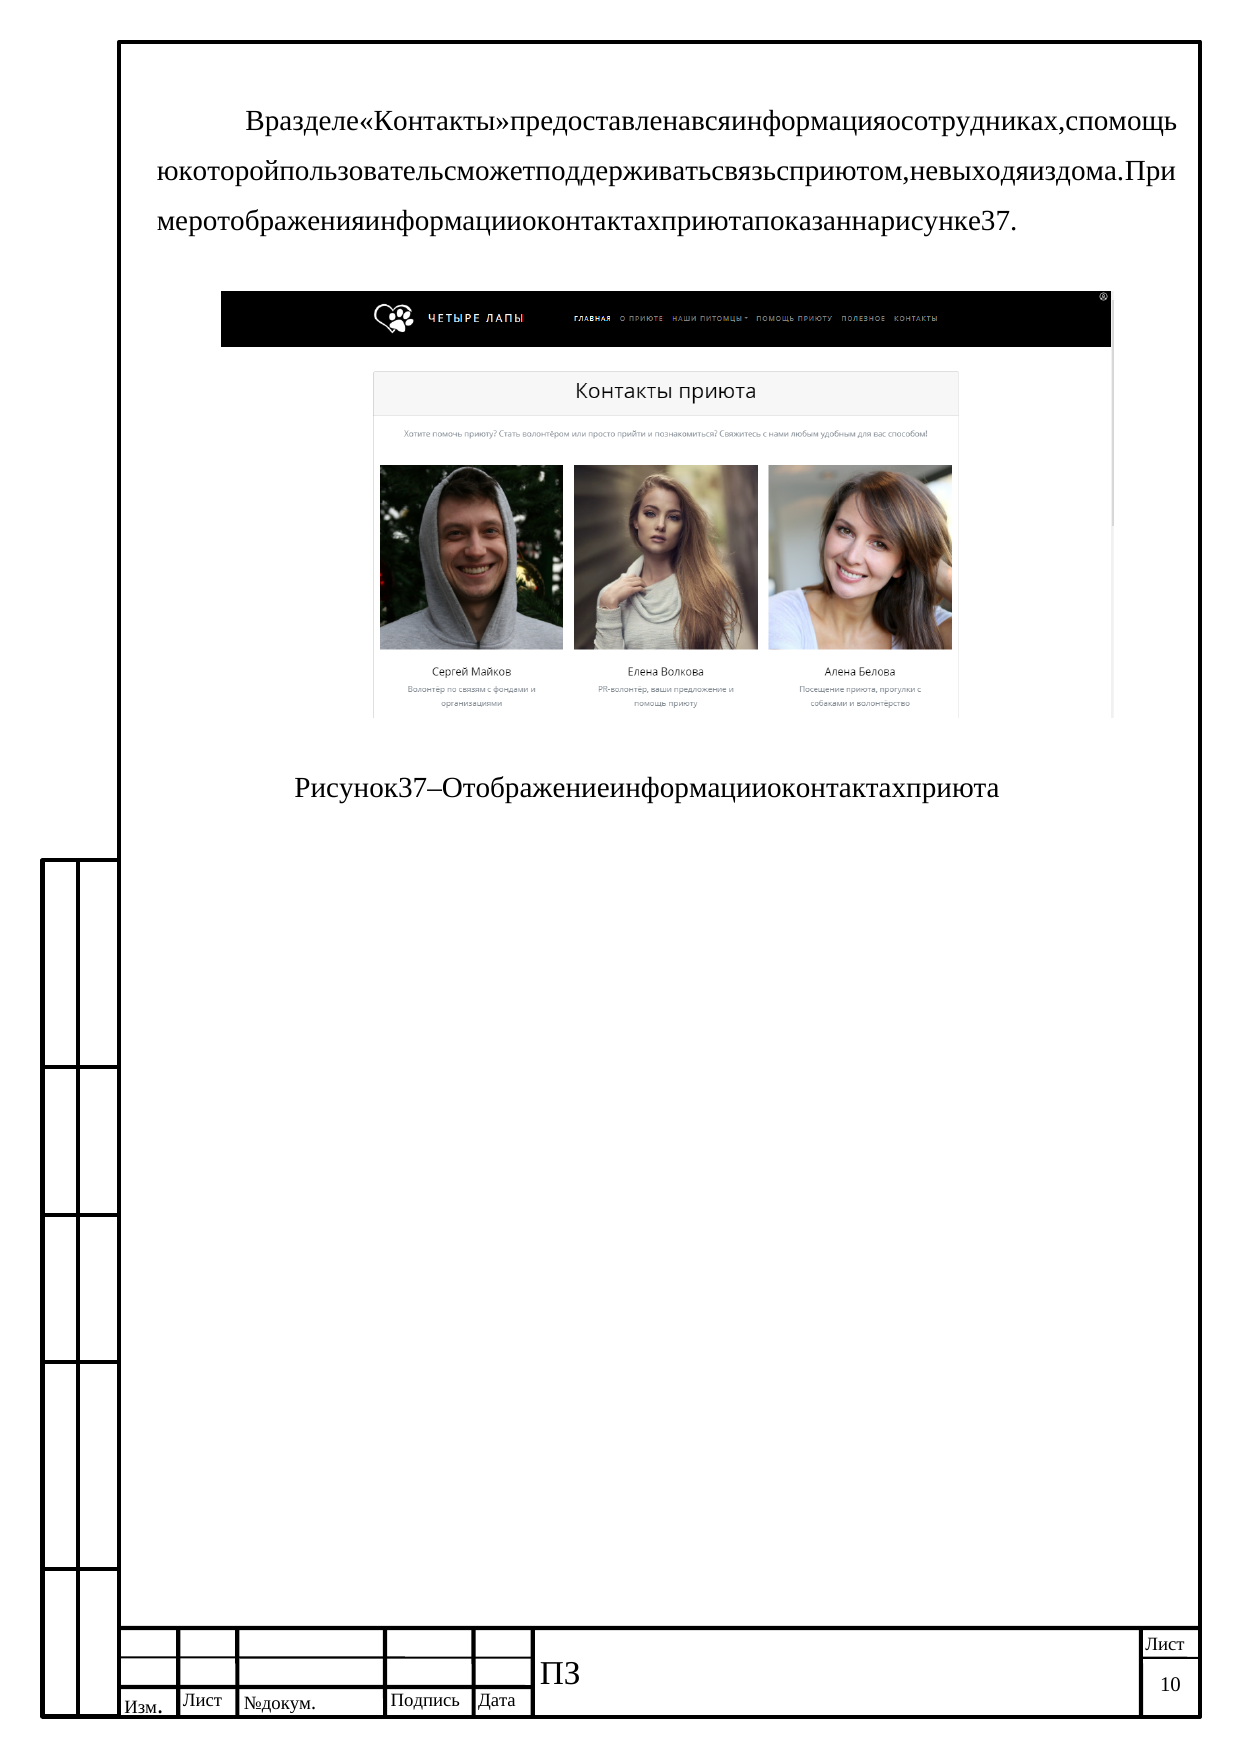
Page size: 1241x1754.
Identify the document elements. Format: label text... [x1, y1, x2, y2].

picture [221, 291, 1114, 718]
text Вразделе«Контакты»предоставленавсяинформацияосотрудниках,спомощьюкоторойпользовательсможетподдерживатьсвязьсприютом,невыходяиздома.Примеротображенияинформацииоконтактахприютапоказаннарисунке37. [157, 103, 1178, 237]
text Рисунок37–Отображениеинформацииоконтактахприюта [142, 770, 1152, 803]
